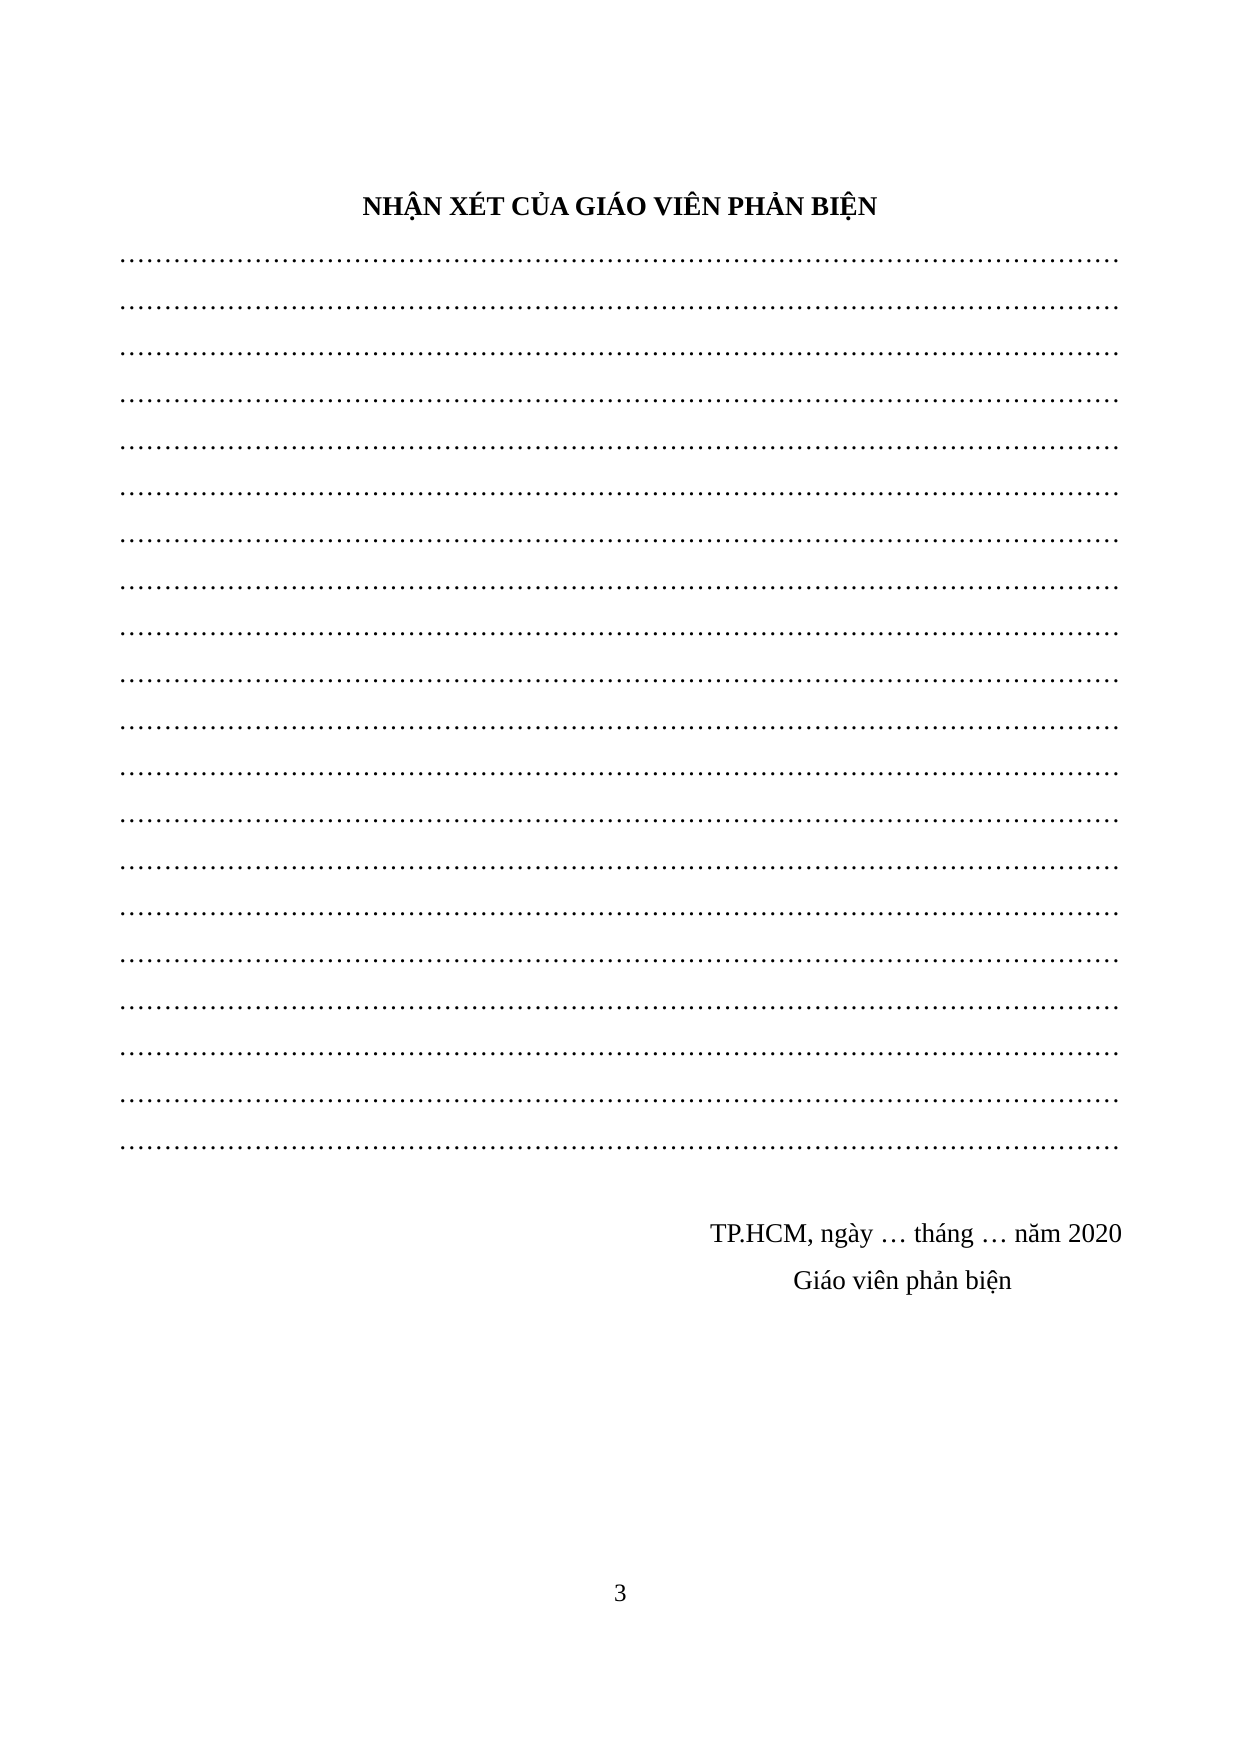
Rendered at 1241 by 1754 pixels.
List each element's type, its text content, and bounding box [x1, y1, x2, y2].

text NHẬN XÉT CỦA GIÁO VIÊN PHẢN BIỆN [118, 190, 1122, 222]
text ………………………………………………………………………………………………… [118, 1077, 1122, 1108]
text ………………………………………………………………………………………………… [118, 1124, 1122, 1155]
text ……………………………………………………………………………………………………………………………………………………………………………………………………………………………………………………………………………………………………………………………………………………………………………………………………………………………………………………………………………………………………………………………………………………………………………………………………………………………………………………………………………………………………………………………………………………………………………………………………………………………………………………………………………………………………………………………………………………………………………………………………………………………………………………………………………………………………………………………………………………………………………………………………………………………………………………………………………………………………………………………………………………………………………………………………………………………………………………………………………………………………………………………………………………………………………………………………………………………………………………………………………………………………………………………………………………………………………………………………………………………………………… [118, 237, 1122, 1062]
text TP.HCM, ngày … tháng … năm 2020 [118, 1217, 1122, 1248]
text Giáo viên phản biện [643, 1264, 1122, 1295]
